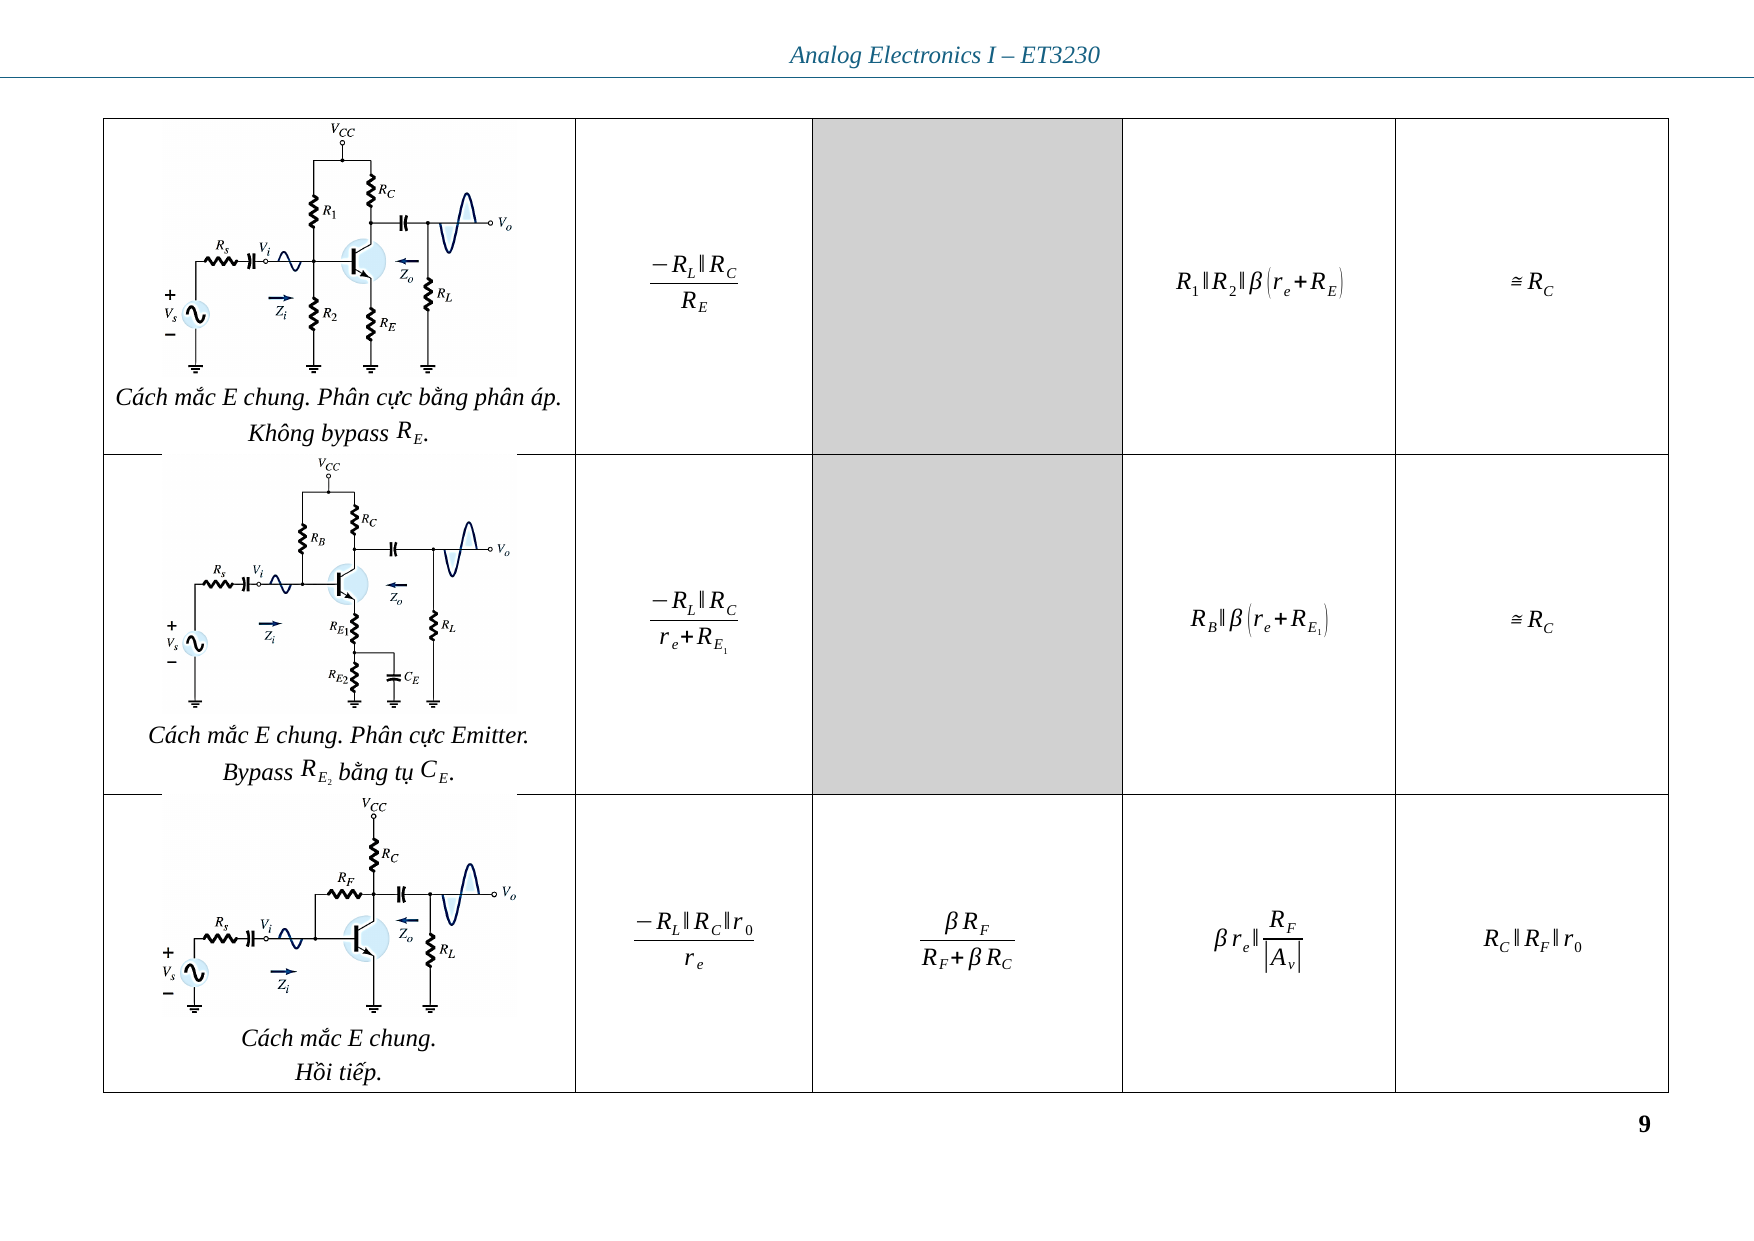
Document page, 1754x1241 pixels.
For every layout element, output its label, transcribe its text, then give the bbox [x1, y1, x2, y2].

table_cell [576, 455, 812, 794]
table_cell [576, 119, 812, 454]
picture [162, 454, 517, 714]
table_cell Cách mắc E chung. Phân cực bằng phân áp. Không bypass . [104, 119, 575, 454]
table_cell [1396, 119, 1668, 454]
table_cell [813, 119, 1122, 454]
table_cell [1123, 119, 1395, 454]
picture [162, 119, 517, 377]
table_cell [1123, 795, 1395, 1092]
table_cell [1123, 455, 1395, 794]
table_cell Cách mắc E chung. Hồi tiếp. [104, 795, 575, 1092]
picture [162, 794, 517, 1017]
table_cell [1396, 455, 1668, 794]
table_cell [813, 795, 1122, 1092]
table_cell Cách mắc E chung. Phân cực Emitter. Bypass bằng tụ . [104, 455, 575, 794]
table_cell [1396, 795, 1668, 1092]
table_cell [813, 455, 1122, 794]
table_cell [576, 795, 812, 1092]
